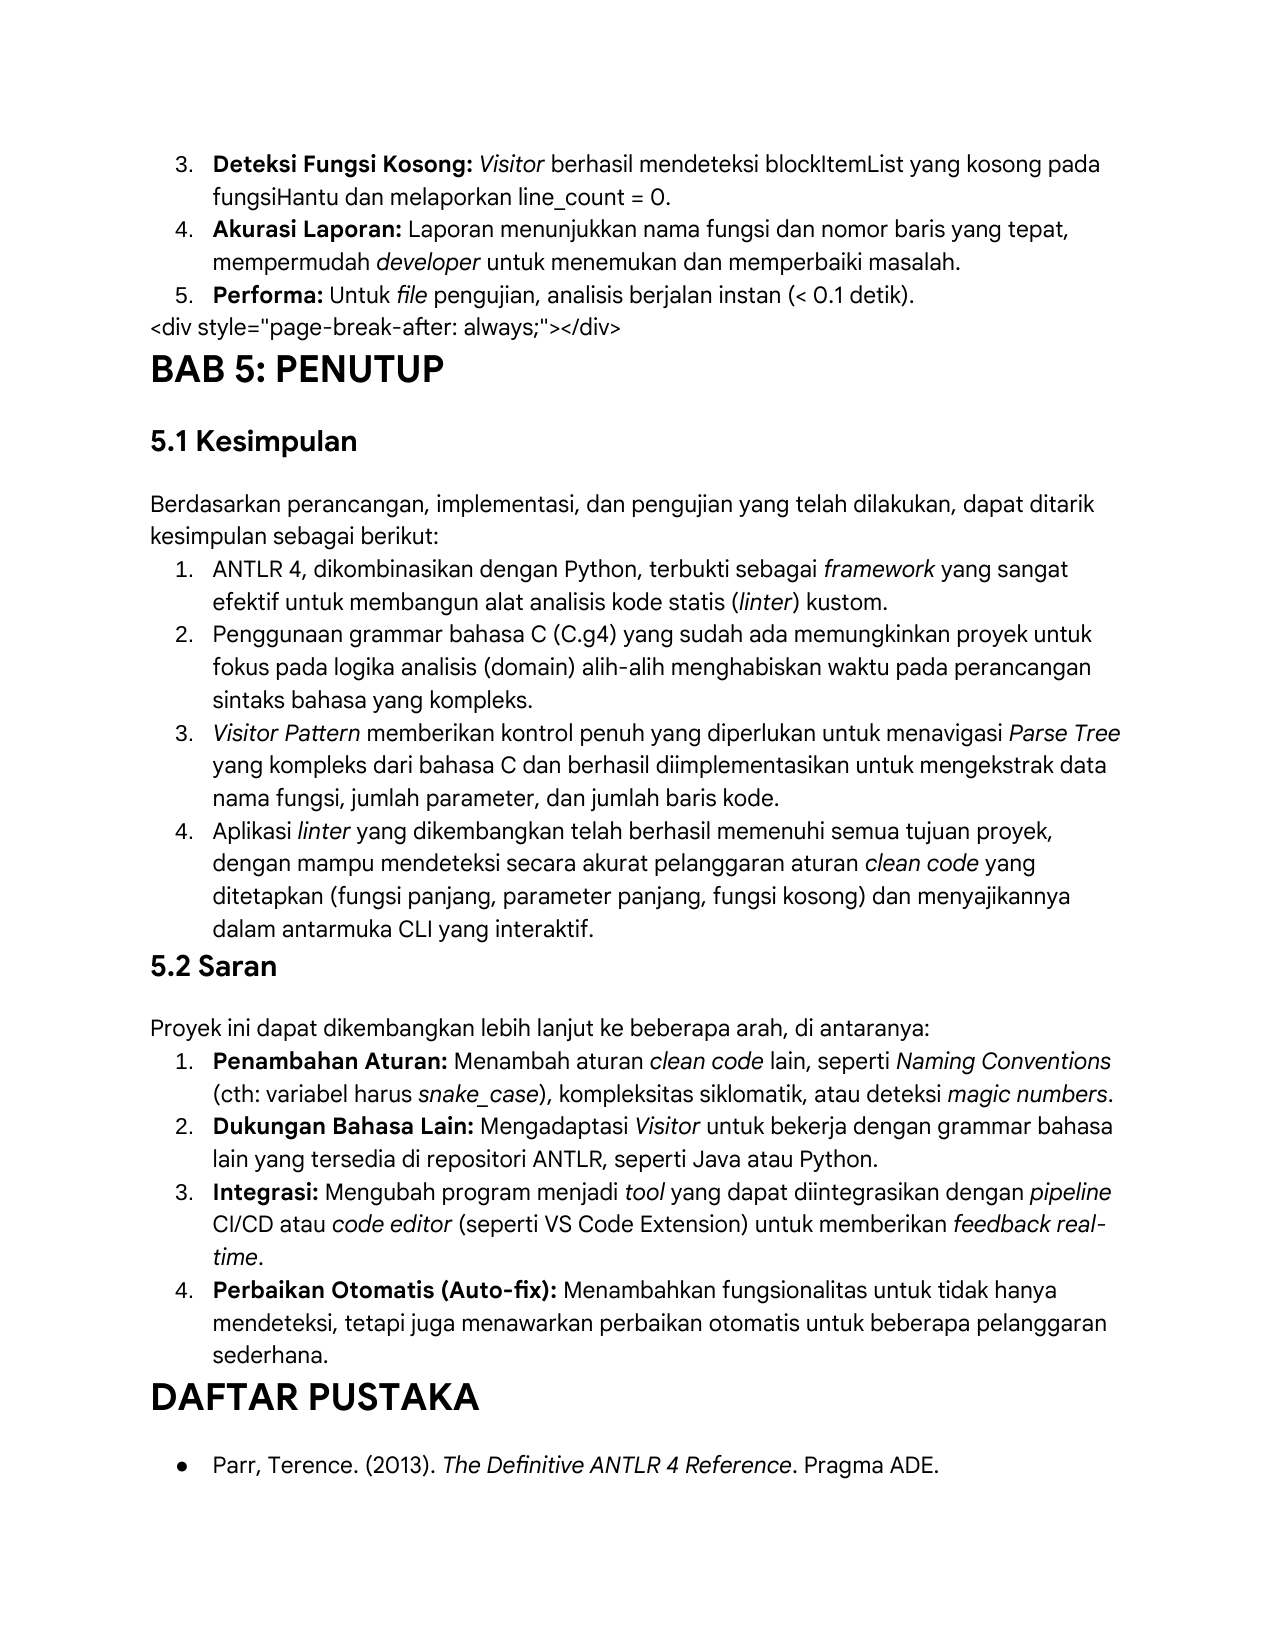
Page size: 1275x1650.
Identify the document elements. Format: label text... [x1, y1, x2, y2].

list Deteksi Fungsi Kosong: Visitor berhasil mendeteksi blockItemList yang kosong pada fungsiHantu dan melaporkan line_count = 0. [175, 150, 1125, 211]
text Proyek ini dapat dikembangkan lebih lanjut ke beberapa arah, di antaranya: [150, 1014, 1125, 1043]
list Aplikasi linter yang dikembangkan telah berhasil memenuhi semua tujuan proyek, dengan mampu mendeteksi secara akurat pelanggaran aturan clean code yang ditetapkan (fungsi panjang, parameter panjang, fungsi kosong) dan menyajikannya dalam antarmuka CLI yang interaktif. [175, 817, 1125, 944]
subtitle 5.2 Saran [150, 948, 1125, 984]
subtitle DAFTAR PUSTAKA [150, 1374, 1125, 1421]
text <div style="page-break-after: always;"></div> [150, 313, 1125, 342]
list Penggunaan grammar bahasa C (C.g4) yang sudah ada memungkinkan proyek untuk fokus pada logika analisis (domain) alih-alih menghabiskan waktu pada perancangan sintaks bahasa yang kompleks. [175, 621, 1125, 715]
list Penambahan Aturan: Menambah aturan clean code lain, seperti Naming Conventions (cth: variabel harus snake_case), kompleksitas siklomatik, atau deteksi magic numbers. [175, 1047, 1125, 1109]
list Integrasi: Mengubah program menjadi tool yang dapat diintegrasikan dengan pipeline CI/CD atau code editor (seperti VS Code Extension) untuk memberikan feedback real-time. [175, 1178, 1125, 1272]
list Visitor Pattern memberikan kontrol penuh yang diperlukan untuk menavigasi Parse Tree yang kompleks dari bahasa C dan berhasil diimplementasikan untuk mengekstrak data nama fungsi, jumlah parameter, dan jumlah baris kode. [175, 719, 1125, 813]
text Berdasarkan perancangan, implementasi, dan pengujian yang telah dilakukan, dapat ditarik kesimpulan sebagai berikut: [150, 490, 1125, 551]
list Akurasi Laporan: Laporan menunjukkan nama fungsi dan nomor baris yang tepat, mempermudah developer untuk menemukan dan memperbaiki masalah. [175, 215, 1125, 277]
list Perbaikan Otomatis (Auto-fix): Menambahkan fungsionalitas untuk tidak hanya mendeteksi, tetapi juga menawarkan perbaikan otomatis untuk beberapa pelanggaran sederhana. [175, 1276, 1125, 1370]
list Dukungan Bahasa Lain: Mengadaptasi Visitor untuk bekerja dengan grammar bahasa lain yang tersedia di repositori ANTLR, seperti Java atau Python. [175, 1113, 1125, 1174]
list Parr, Terence. (2013). The Definitive ANTLR 4 Reference. Pragma ADE. [175, 1451, 1125, 1480]
list ANTLR 4, dikombinasikan dengan Python, terbukti sebagai framework yang sangat efektif untuk membangun alat analisis kode statis (linter) kustom. [175, 555, 1125, 617]
subtitle BAB 5: PENUTUP [150, 346, 1125, 393]
subtitle 5.1 Kesimpulan [150, 423, 1125, 460]
list Performa: Untuk file pengujian, analisis berjalan instan (< 0.1 detik). [175, 281, 1125, 309]
